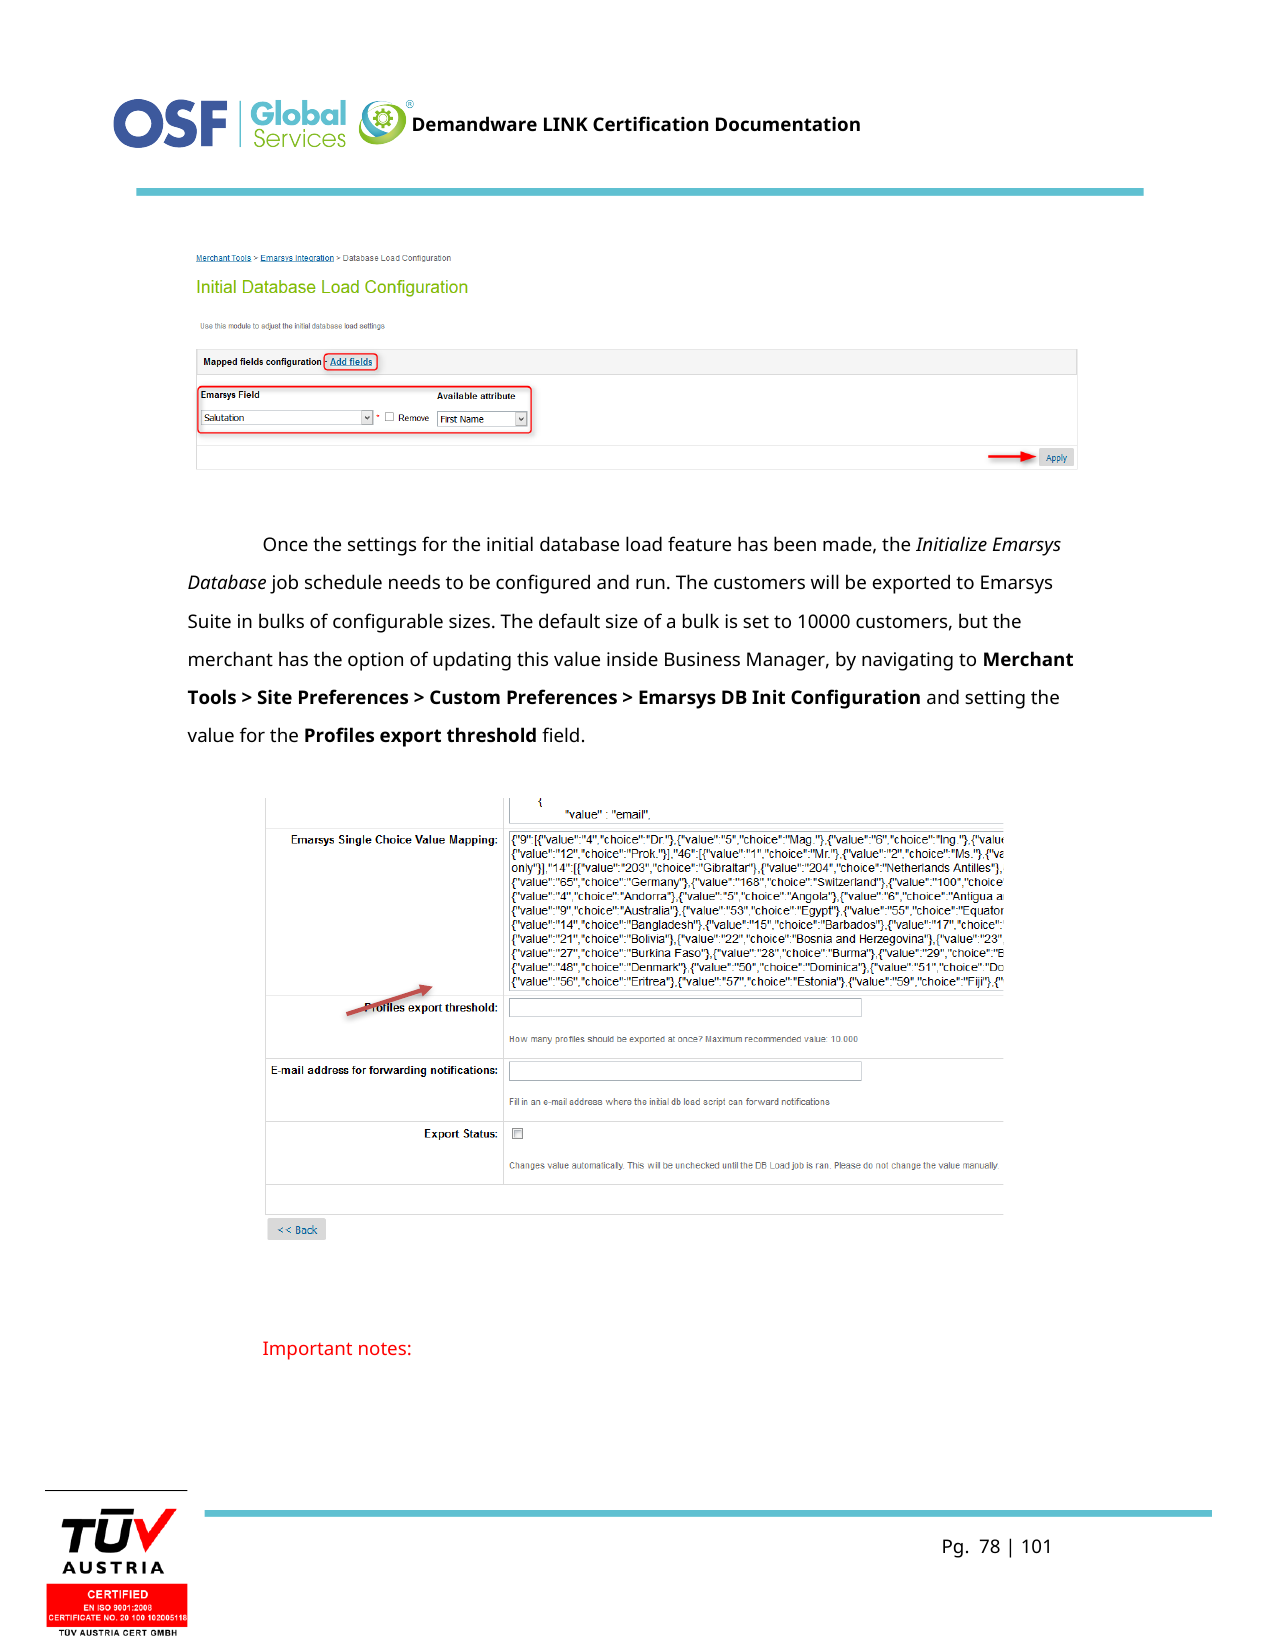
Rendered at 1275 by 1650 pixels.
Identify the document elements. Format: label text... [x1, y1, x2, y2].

picture [113, 99, 414, 148]
picture [187, 243, 1088, 482]
picture [204, 1510, 1212, 1517]
picture [43, 1490, 187, 1634]
text Important notes: [187, 1335, 1087, 1361]
text Once the settings for the initial database load feature has been made, the Initialize Emarsys Database job schedule needs to be configured and run. The customers will be exported to Emarsys Suite in bulks of configurable sizes. The default size of a bulk is set to 10000 customers, but the merchant has the option of updating this value inside Business Manager, by navigating to Merchant Tools > Site Preferences > Custom Preferences > Emarsys DB Init Configuration and setting the value for the Profiles export threshold field. [187, 531, 1087, 748]
picture [136, 188, 1144, 196]
